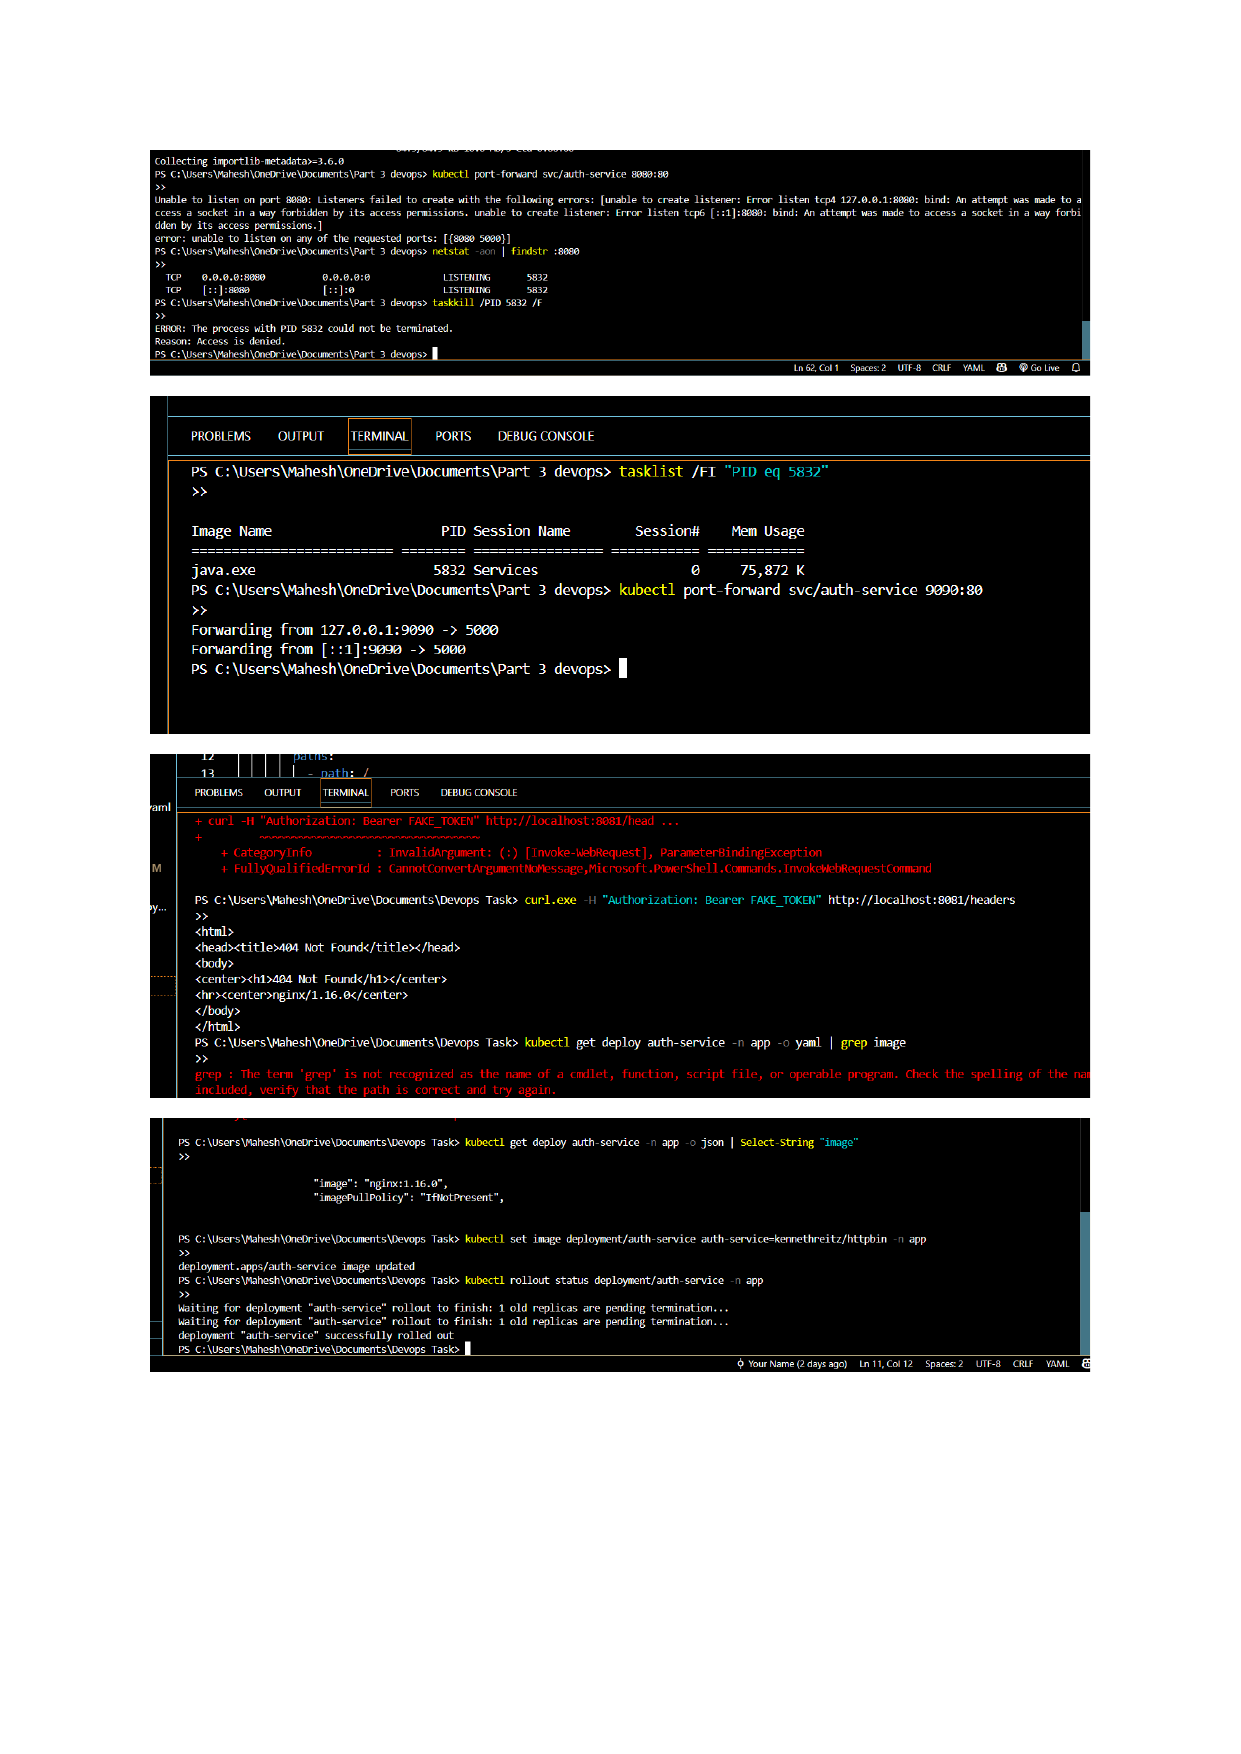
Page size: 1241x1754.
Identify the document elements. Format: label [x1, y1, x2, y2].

picture [150, 396, 1091, 734]
picture [150, 754, 1091, 1098]
picture [150, 1118, 1091, 1372]
picture [150, 150, 1091, 376]
